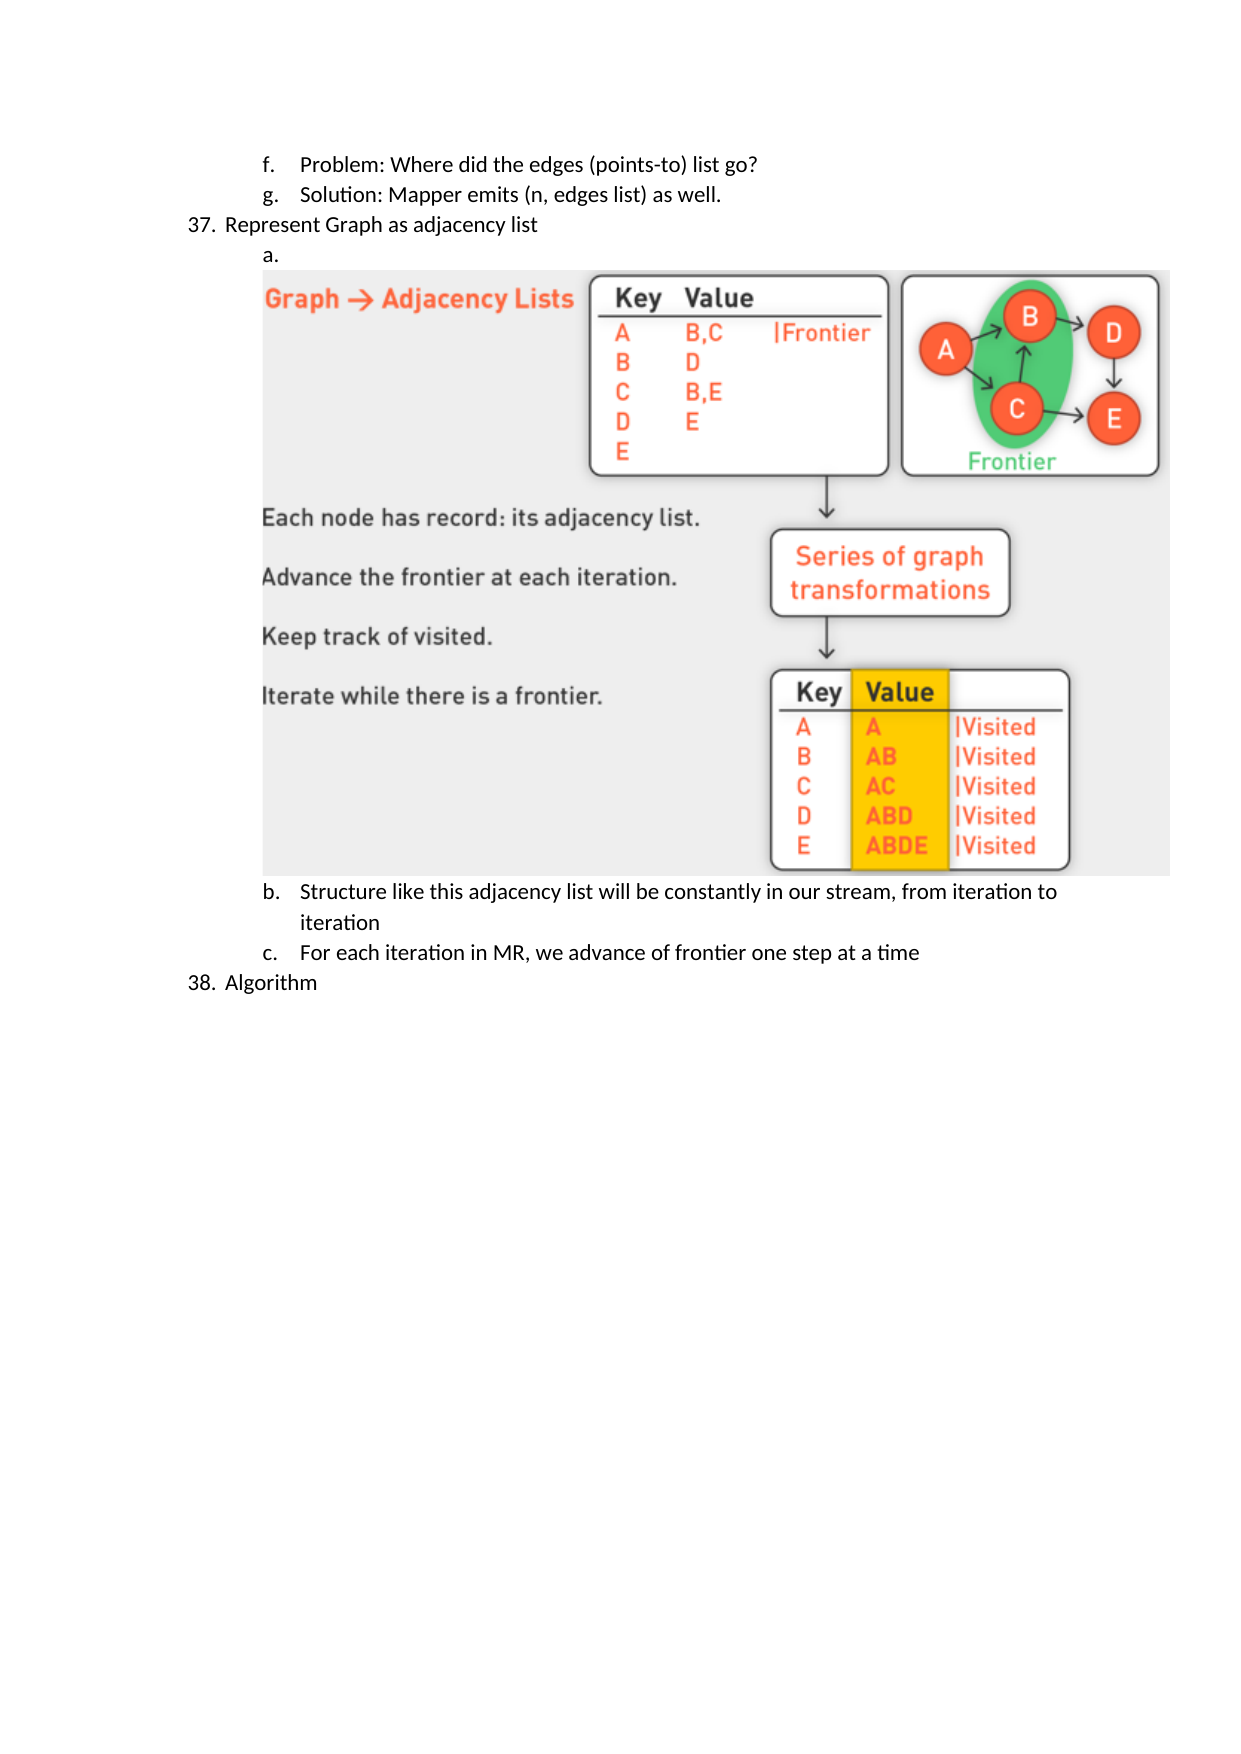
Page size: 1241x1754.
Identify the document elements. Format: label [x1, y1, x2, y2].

picture [262, 270, 1170, 876]
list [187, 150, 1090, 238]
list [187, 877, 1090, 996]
